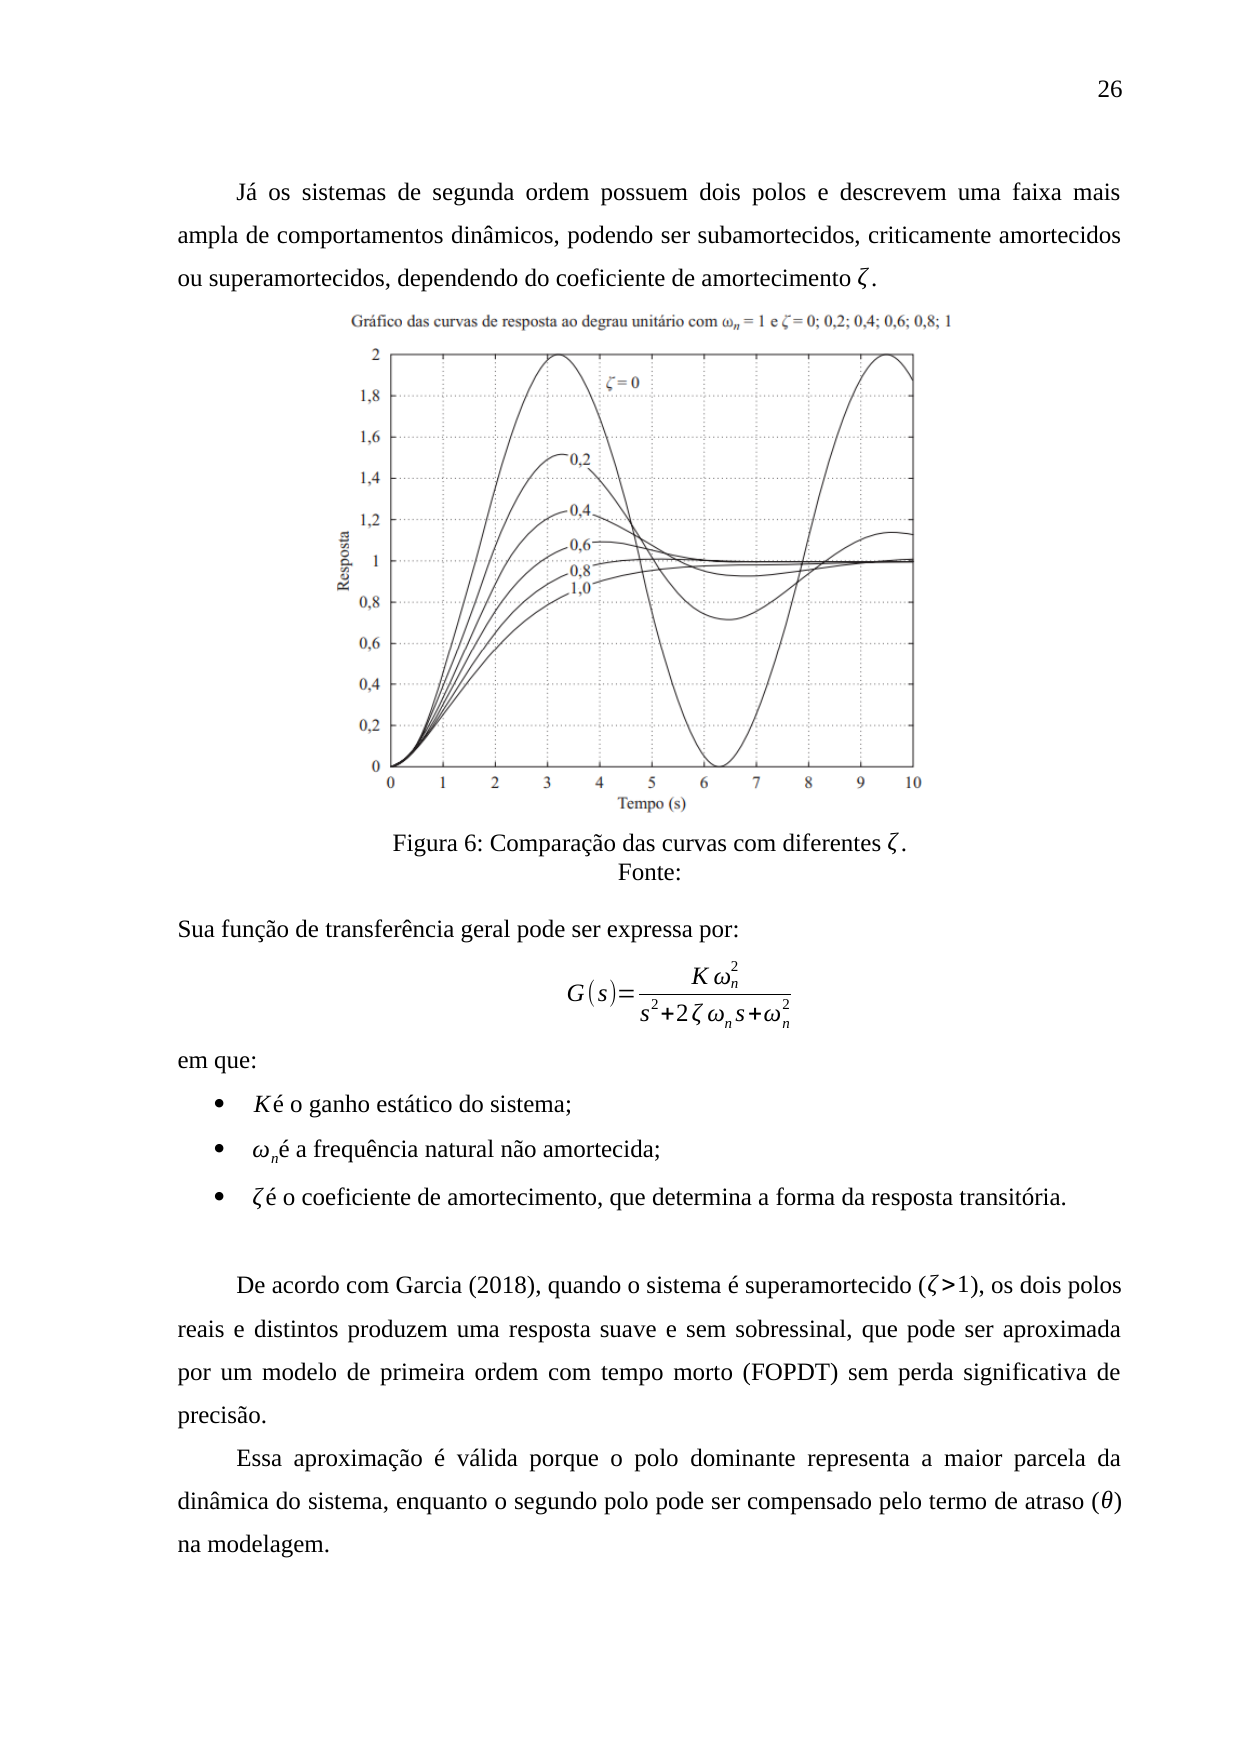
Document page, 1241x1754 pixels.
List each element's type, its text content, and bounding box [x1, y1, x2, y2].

text Já os sistemas de segunda ordem possuem dois polos e descrevem uma faixa mais ampla de comportamentos dinâmicos, podendo ser subamortecidos, criticamente amortecidos ou superamortecidos, dependendo do coeficiente de amortecimento . [177, 177, 1122, 292]
text Figura 6: Comparação das curvas com diferentes . [177, 828, 1122, 857]
text Fonte: [177, 857, 1122, 886]
text em que: [177, 1046, 1122, 1074]
list é a frequência natural não amortecida; [215, 1134, 1122, 1167]
text De acordo com Garcia (2018), quando o sistema é superamortecido (), os dois polos reais e distintos produzem uma resposta suave e sem sobressinal, que pode ser aproximada por um modelo de primeira ordem com tempo morto (FOPDT) sem perda significativa de precisão. [177, 1271, 1122, 1429]
text Sua função de transferência geral pode ser expressa por: [177, 914, 1122, 943]
list é o ganho estático do sistema; [215, 1089, 1122, 1120]
list é o coeficiente de amortecimento, que determina a forma da resposta transitória. [215, 1182, 1122, 1213]
picture [335, 306, 965, 814]
text Essa aproximação é válida porque o polo dominante representa a maior parcela da dinâmica do sistema, enquanto o segundo polo pode ser compensado pelo termo de atraso () na modelagem. [177, 1443, 1122, 1558]
